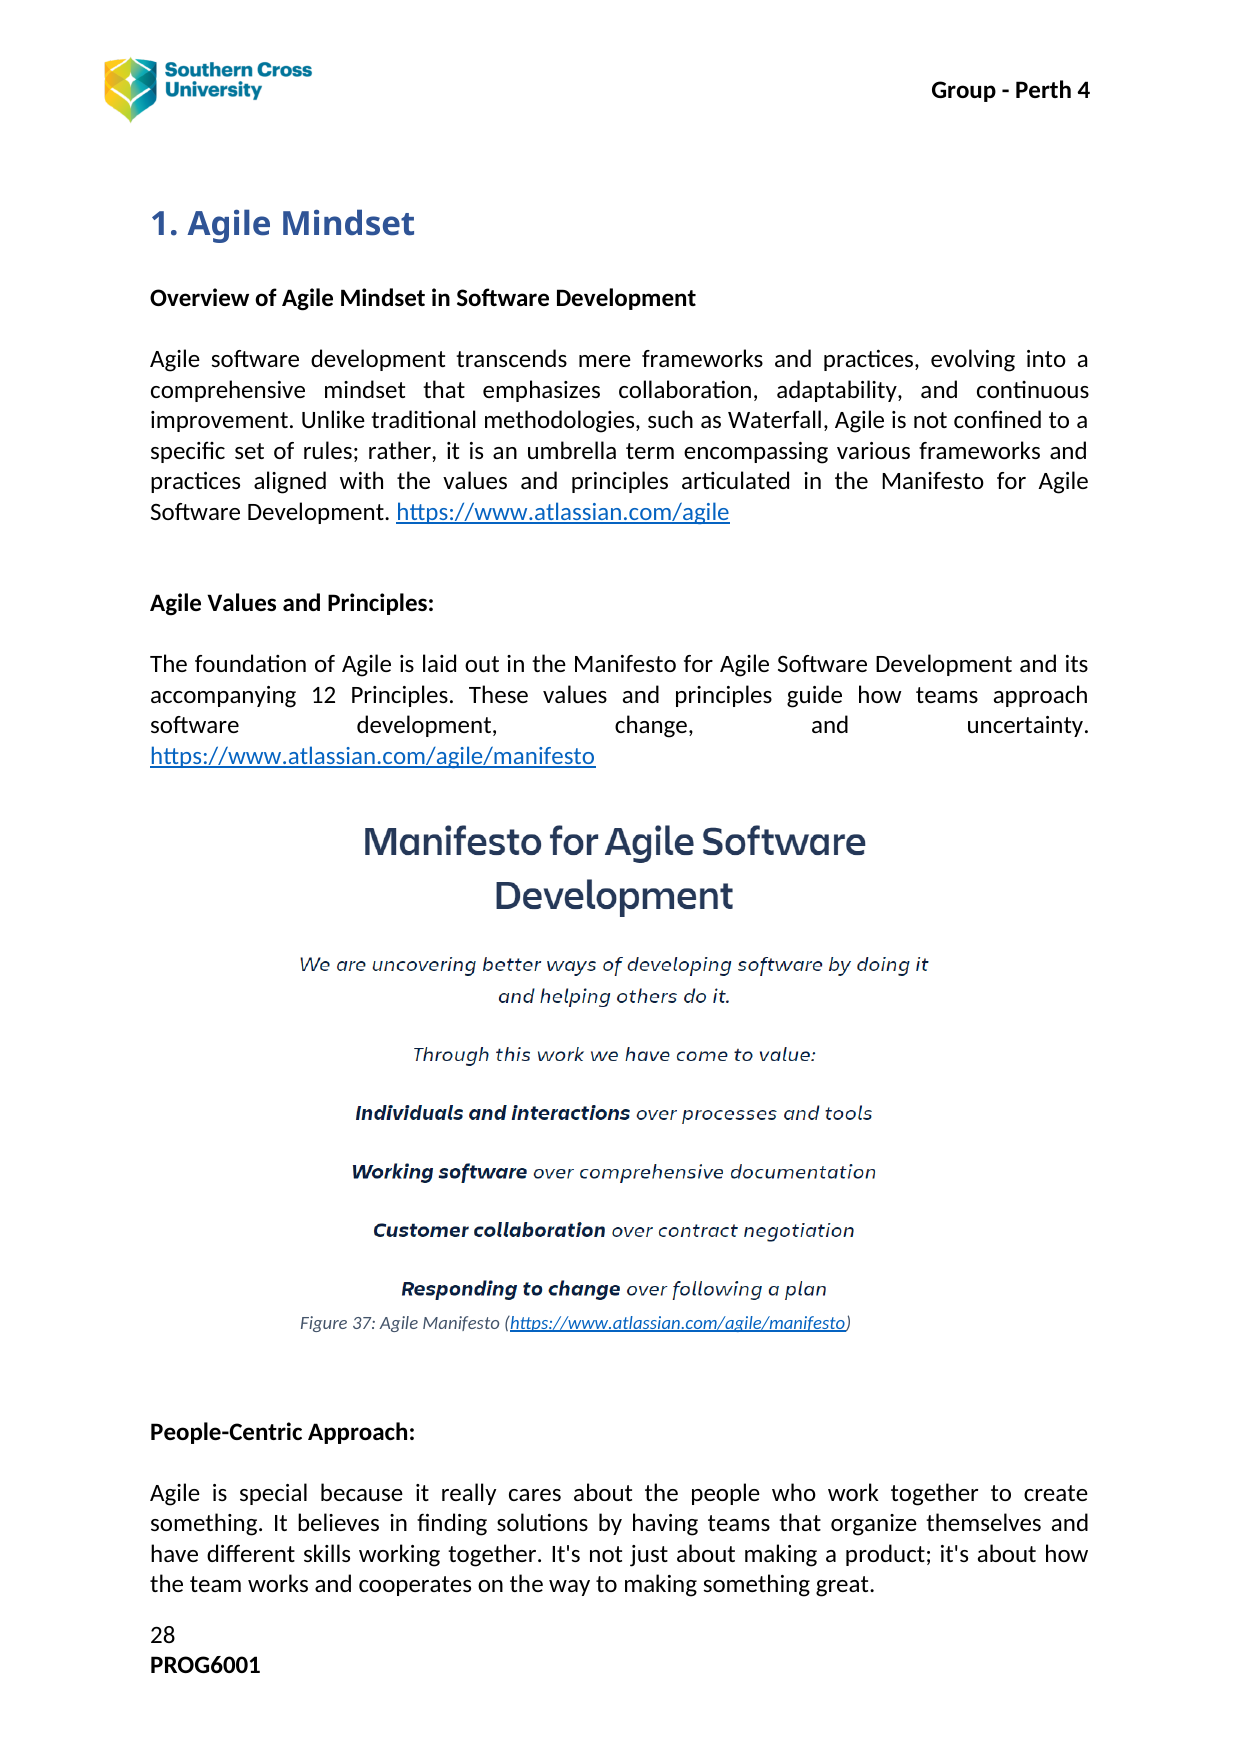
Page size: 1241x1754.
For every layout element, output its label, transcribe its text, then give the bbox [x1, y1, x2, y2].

text Agile software development transcends mere frameworks and practices, evolving into a comprehensive mindset that emphasizes collaboration, adaptability, and continuous improvement. Unlike traditional methodologies, such as Waterfall, Agile is not confined to a specific set of rules; rather, it is an umbrella term encompassing various frameworks and practices aligned with the values and principles articulated in the Manifesto for Agile Software Development. https://www.atlassian.com/agile [150, 343, 1090, 526]
text People-Centric Approach: [150, 1416, 1090, 1446]
subtitle Agile Mindset [150, 200, 1090, 282]
text Agile Values and Principles: [150, 587, 1090, 618]
picture [272, 801, 968, 1311]
text The foundation of Agile is laid out in the Manifesto for Agile Software Development and its accompanying 12 Principles. These values and principles guide how teams approach software development, change, and uncertainty. https://www.atlassian.com/agile/manifesto [150, 648, 1090, 771]
text Overview of Agile Mindset in Software Development [150, 282, 1090, 313]
text Agile is special because it really cares about the people who work together to create something. It believes in finding solutions by having teams that organize themselves and have different skills working together. It's not just about making a product; it's about how the team works and cooperates on the way to making something great. [150, 1477, 1090, 1599]
picture [98, 54, 326, 129]
text Figure 37: Agile Manifesto (https://www.atlassian.com/agile/manifesto) [150, 1311, 1090, 1334]
